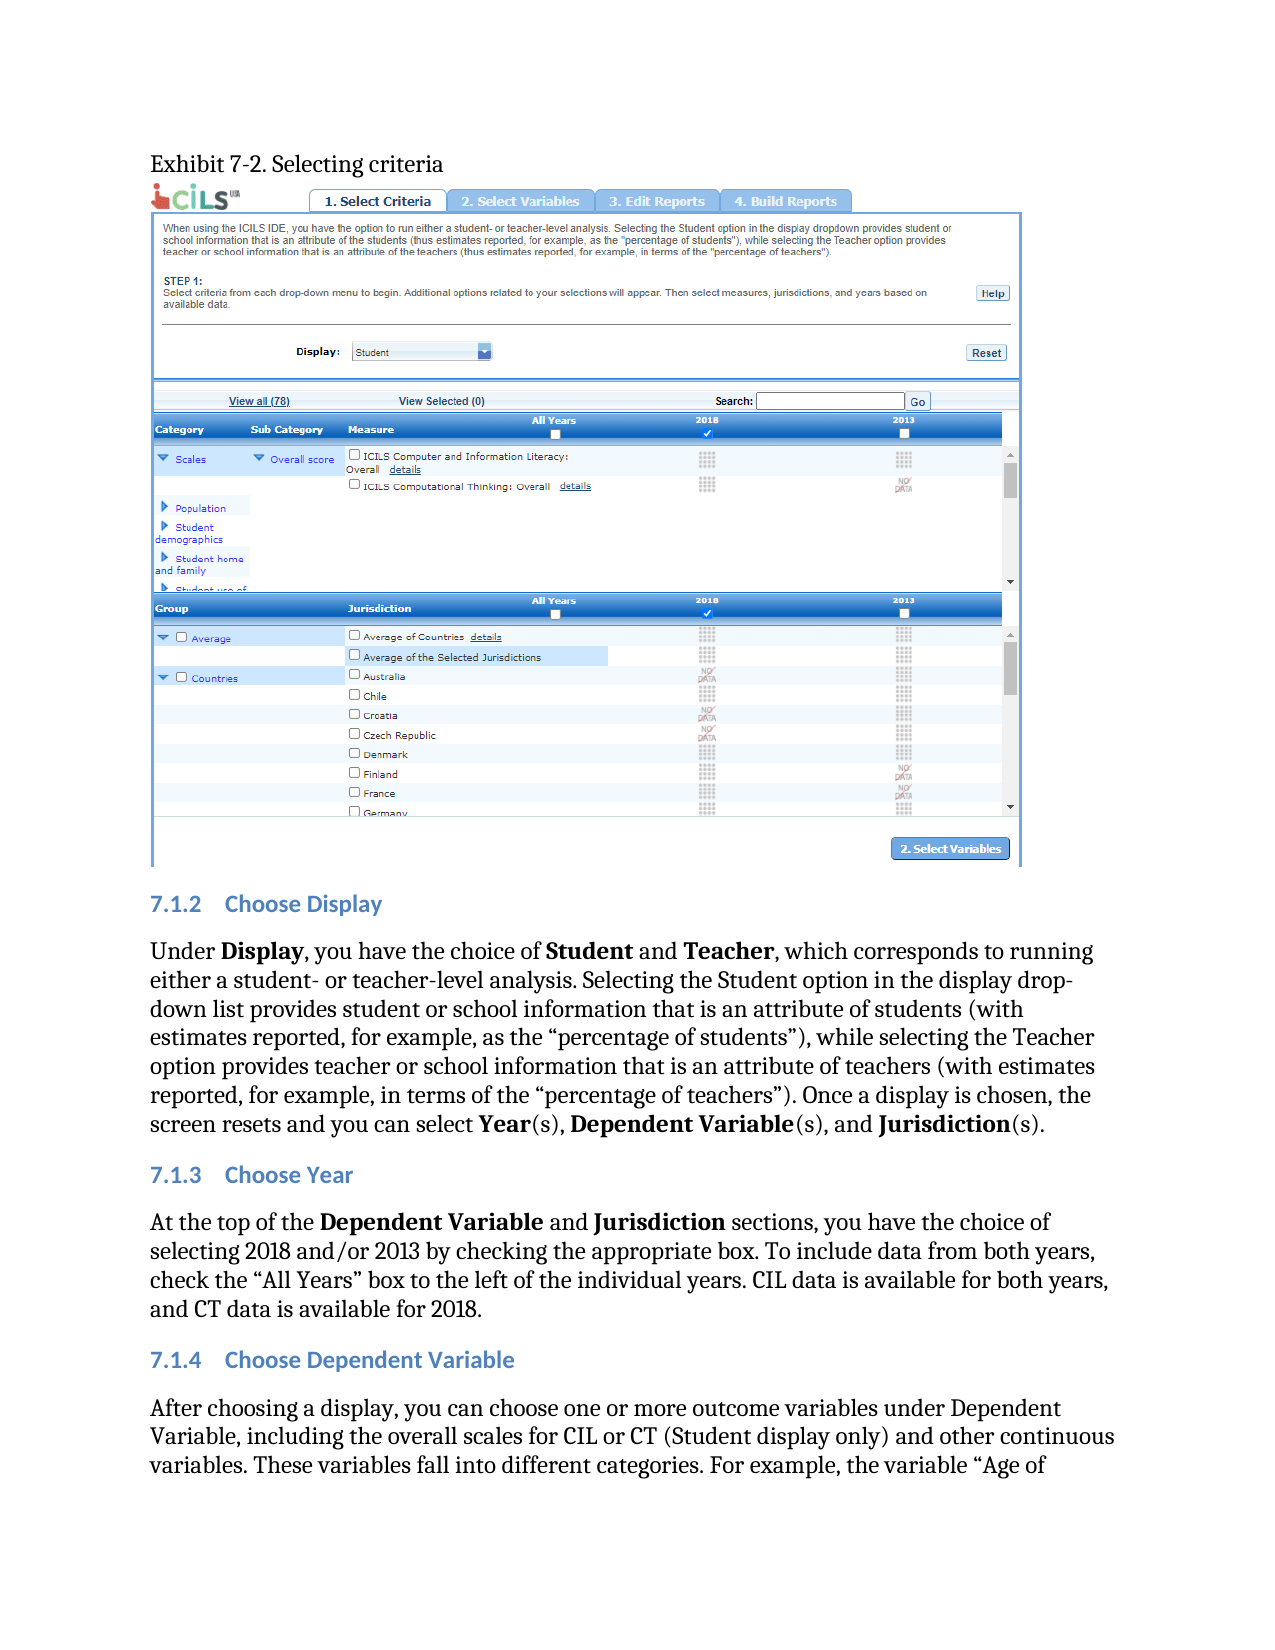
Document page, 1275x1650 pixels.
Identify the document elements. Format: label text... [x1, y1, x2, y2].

subtitle 7.1.4 Choose Dependent Variable [150, 1344, 1125, 1375]
subtitle 7.1.2 Choose Display [150, 888, 1125, 918]
picture [150, 178, 1025, 867]
text At the top of the Dependent Variable and Jurisdiction sections, you have the choice of selecting 2018 and/or 2013 by checking the appropriate box. To include data from both years, check the “All Years” box to the left of the individual years. CIL data is available for both years, and CT data is available for 2018. [150, 1208, 1125, 1323]
subtitle 7.1.3 Choose Year [150, 1159, 1125, 1189]
text Under Display, you have the choice of Student and Teacher, which corresponds to running either a student- or teacher-level analysis. Selecting the Student option in the display drop-down list provides student or school information that is an attribute of students (with estimates reported, for example, as the “percentage of students”), while selecting the Teacher option provides teacher or school information that is an attribute of teachers (with estimates reported, for example, in terms of the “percentage of teachers”). Once a display is chosen, the screen resets and you can select Year(s), Dependent Variable(s), and Jurisdiction(s). [150, 937, 1125, 1138]
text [150, 1393, 1125, 1480]
